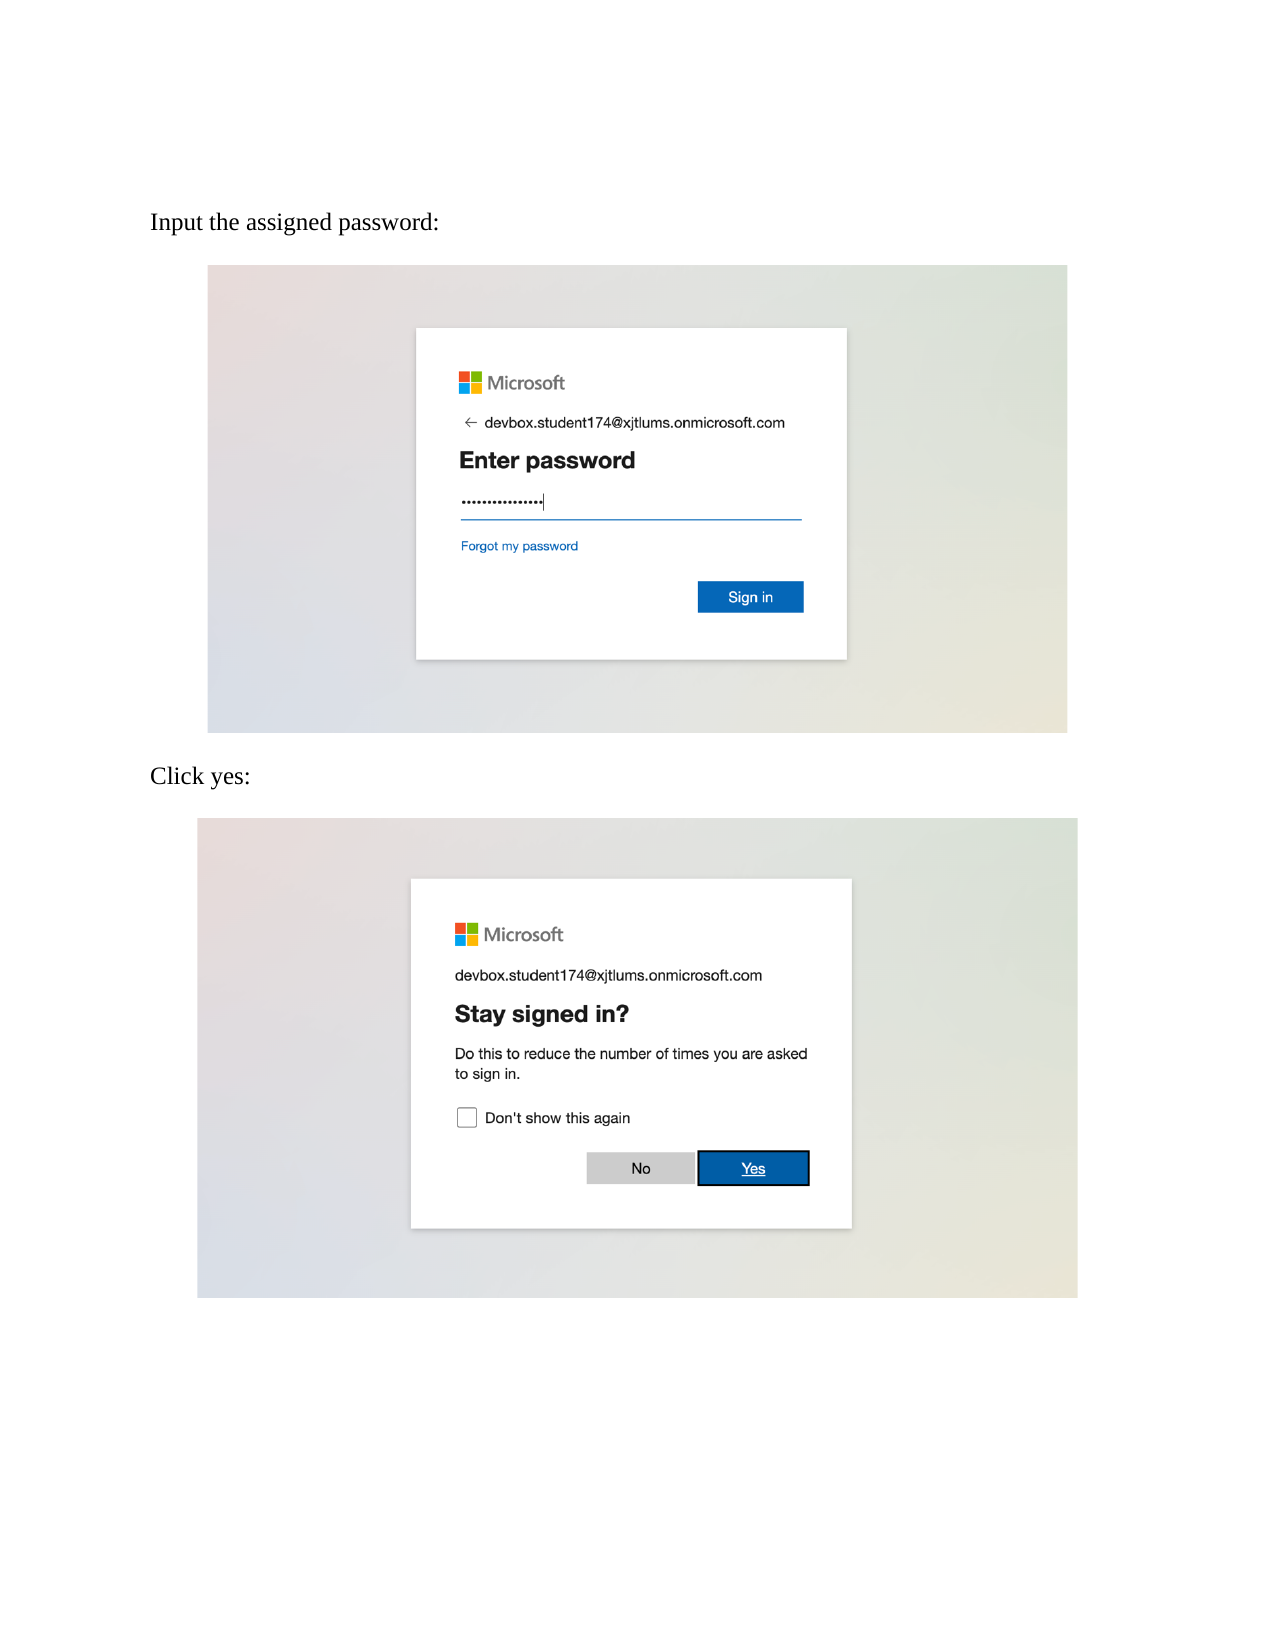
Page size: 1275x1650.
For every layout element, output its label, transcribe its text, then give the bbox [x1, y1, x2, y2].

text Click yes: [150, 761, 1125, 790]
text Input the assigned password: [150, 207, 1125, 236]
picture [207, 265, 1068, 733]
picture [197, 818, 1078, 1298]
